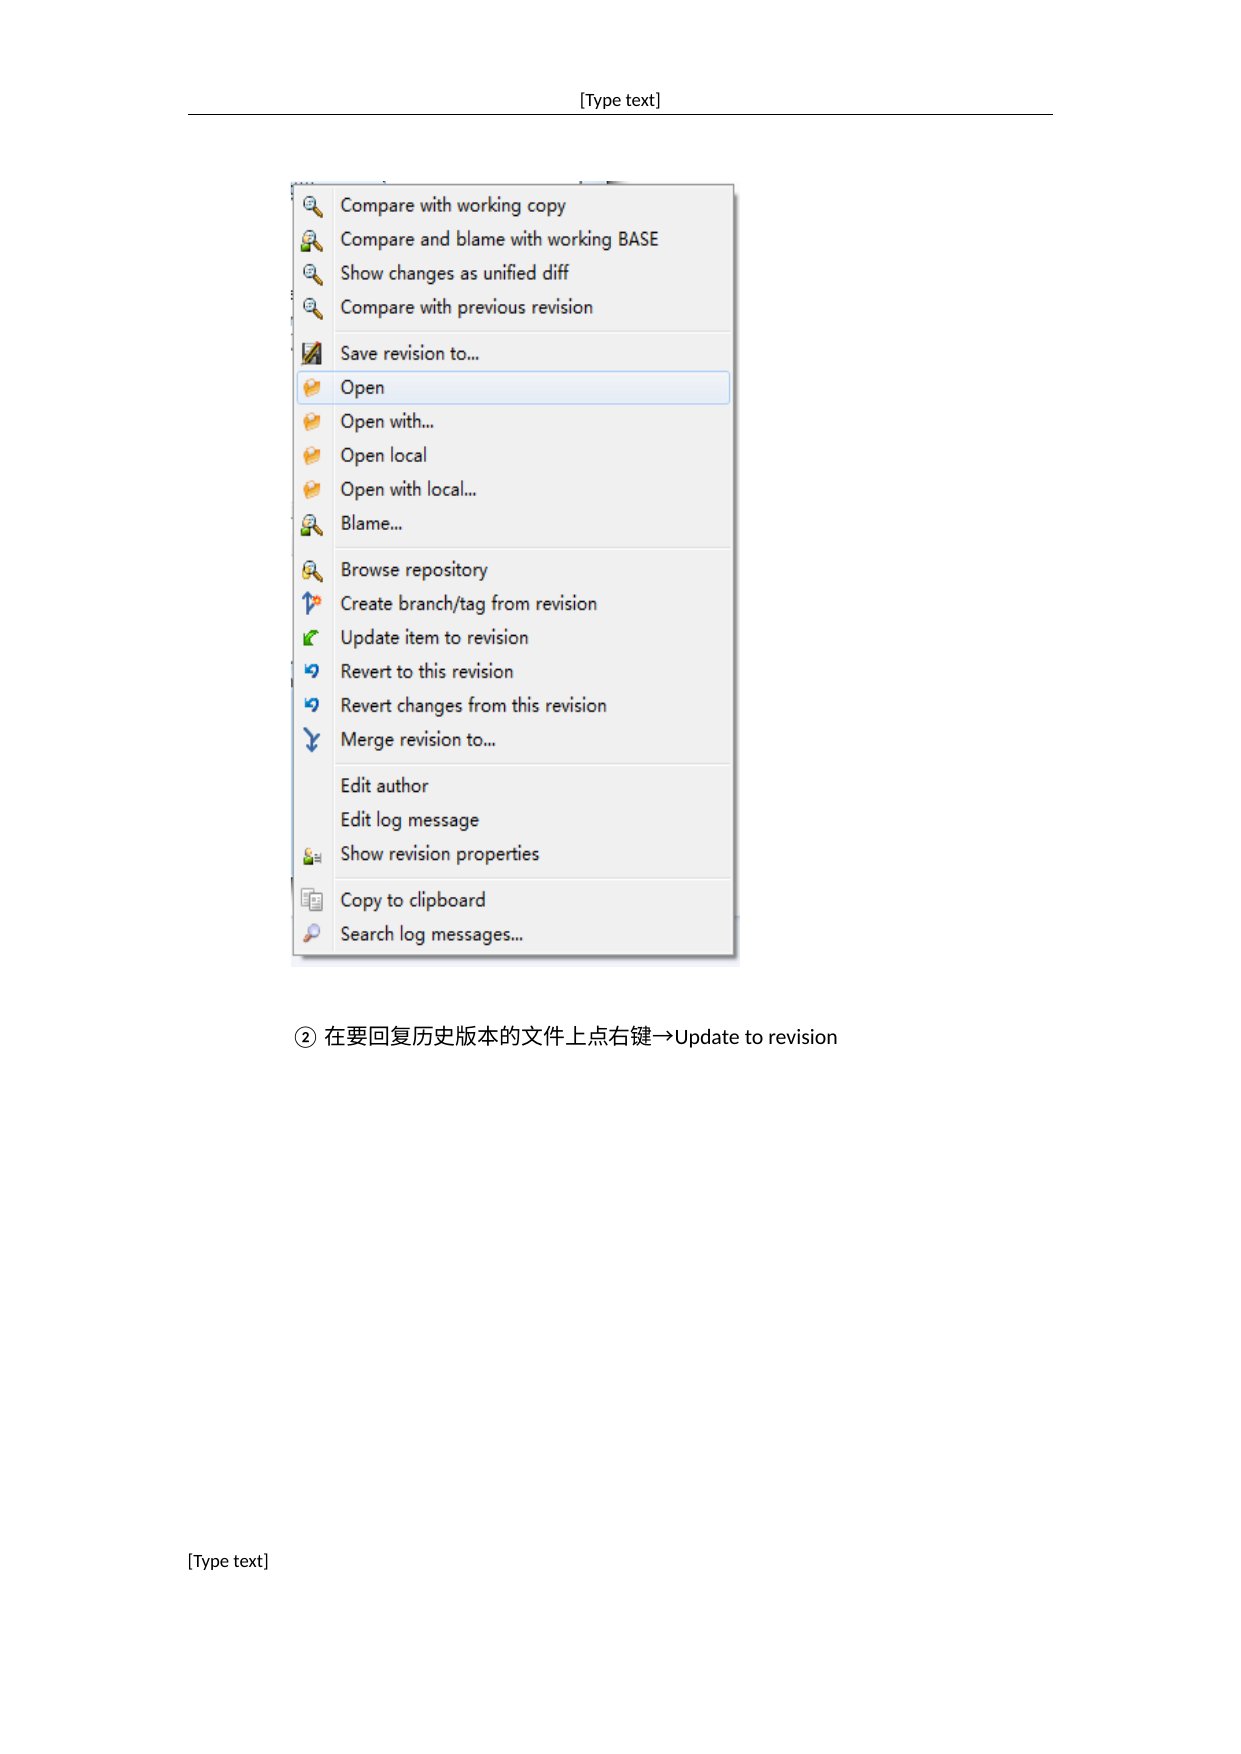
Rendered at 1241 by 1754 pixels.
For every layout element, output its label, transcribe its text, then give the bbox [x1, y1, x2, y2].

list ②在要回复历史版本的文件上点右键→Update to revision [291, 1019, 1053, 1051]
